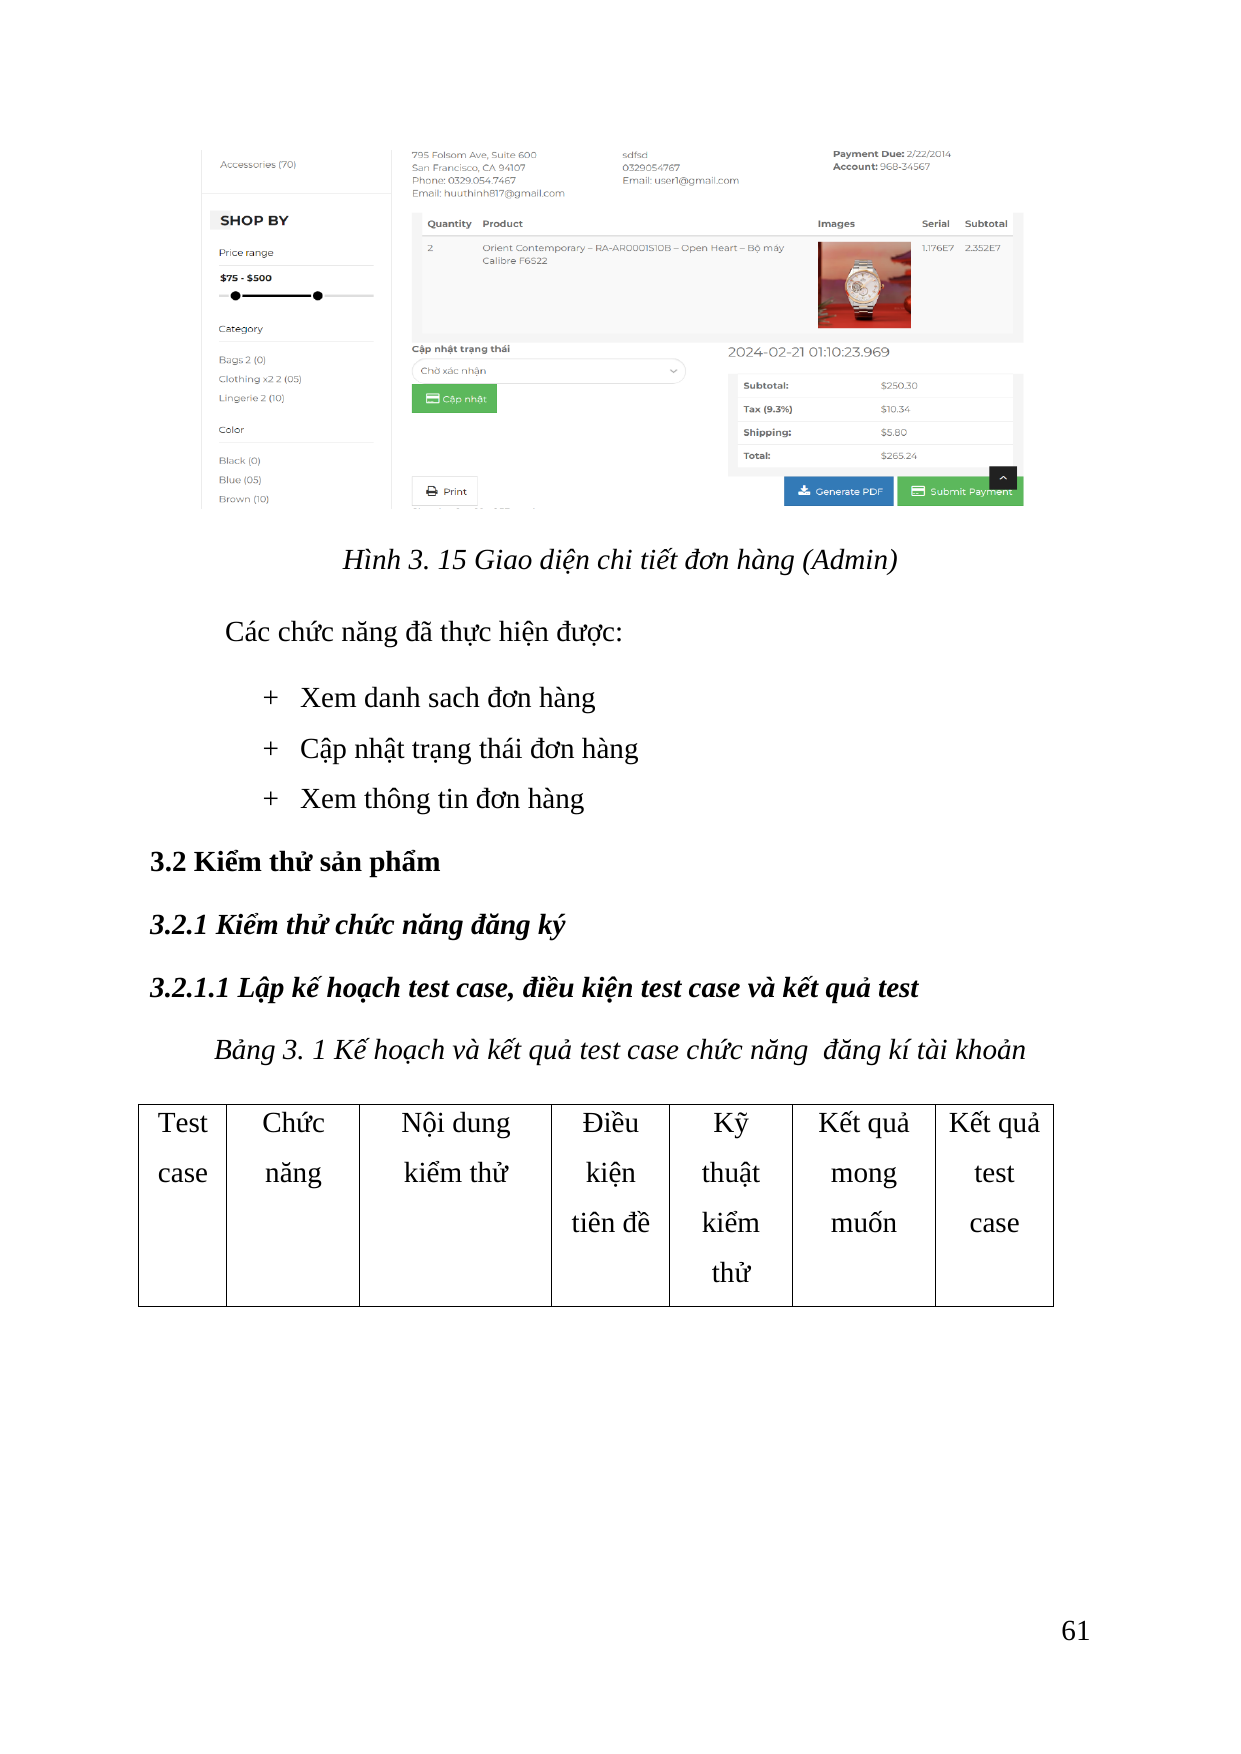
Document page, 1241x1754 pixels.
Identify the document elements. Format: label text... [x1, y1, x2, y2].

subtitle 3.2 Kiểm thử sản phẩm [150, 844, 1090, 878]
subtitle 3.2.1 Kiểm thử chức năng đăng ký [150, 907, 1090, 940]
subtitle 3.2.1.1 Lập kế hoạch test case, điều kiện test case và kết quả test [150, 970, 1090, 1003]
table_header Nội dung kiểm thử [360, 1105, 551, 1306]
table_header Điều kiện tiên đề [552, 1105, 669, 1306]
text Các chức năng đã thực hiện được: [150, 614, 1090, 647]
list Xem thông tin đơn hàng [262, 781, 1090, 815]
list Cập nhật trạng thái đơn hàng [262, 731, 1090, 764]
table_header Kết quả test case [936, 1105, 1053, 1306]
table_header Kỹ thuật kiểm thử [670, 1105, 792, 1306]
text Bảng 3. 1 Kế hoạch và kết quả test case chức năng đăng kí tài khoản [150, 1032, 1090, 1066]
list Xem danh sach đơn hàng [262, 681, 1090, 714]
text Hình 3. 15 Giao diện chi tiết đơn hàng (Admin) [150, 542, 1090, 576]
table_header Test case [139, 1105, 226, 1306]
table_header Chức năng [227, 1105, 359, 1306]
table_header Kết quả mong muốn [793, 1105, 935, 1306]
picture [188, 150, 1034, 509]
